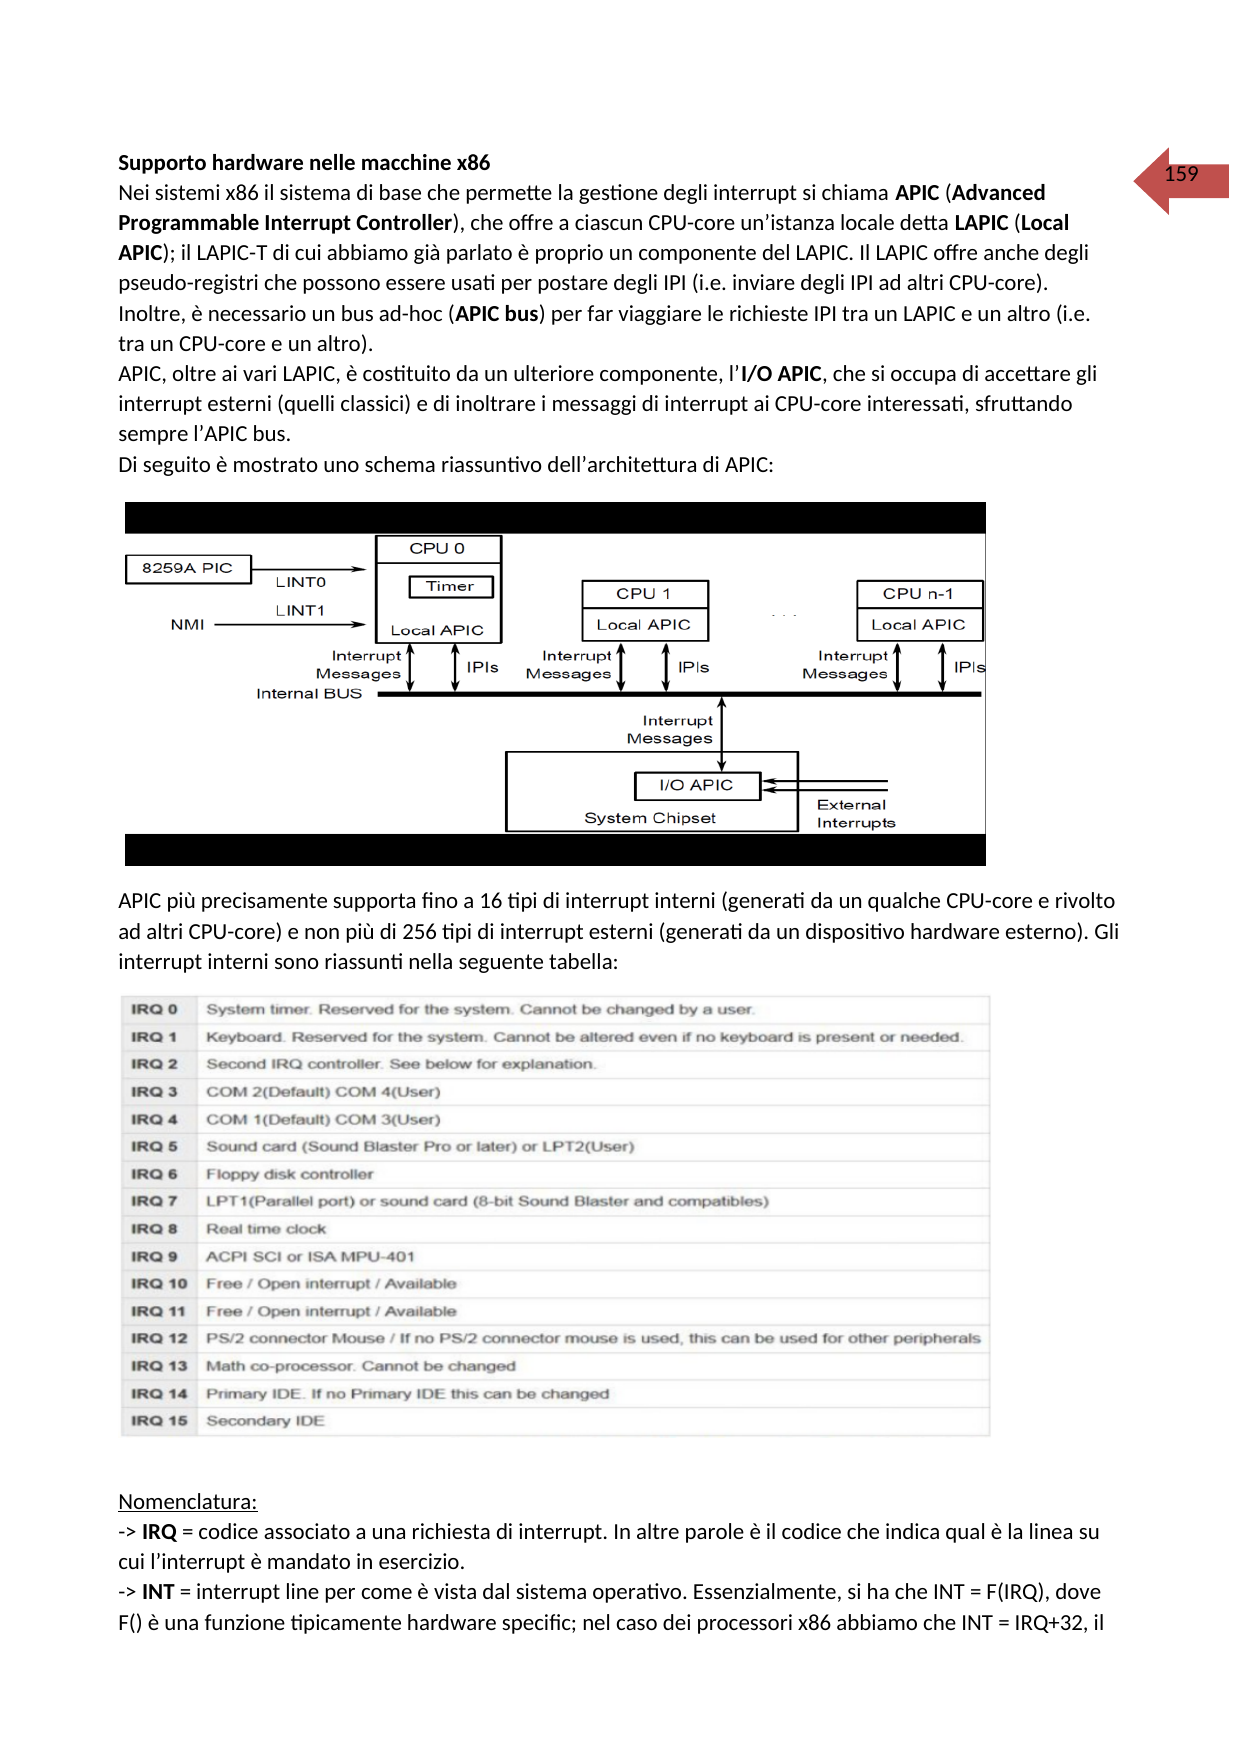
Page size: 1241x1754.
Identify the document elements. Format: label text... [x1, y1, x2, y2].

text Supporto hardware nelle macchine x86 Nei sistemi x86 il sistema di base che permette la gestione degli interrupt si chiama APIC (Advanced Programmable Interrupt Controller), che offre a ciascun CPU-core un’istanza locale detta LAPIC (Local APIC); il LAPIC-T di cui abbiamo già parlato è proprio un componente del LAPIC. Il LAPIC offre anche degli pseudo-registri che possono essere usati per postare degli IPI (i.e. inviare degli IPI ad altri CPU-core). Inoltre, è necessario un bus ad-hoc (APIC bus) per far viaggiare le richieste IPI tra un LAPIC e un altro (i.e. tra un CPU-core e un altro). APIC, oltre ai vari LAPIC, è costituito da un ulteriore componente, l’I/O APIC, che si occupa di accettare gli interrupt esterni (quelli classici) e di inoltrare i messaggi di interrupt ai CPU-core interessati, sfruttando sempre l’APIC bus. Di seguito è mostrato uno schema riassuntivo dell’architettura di APIC: [118, 148, 1122, 478]
text APIC più precisamente supporta fino a 16 tipi di interrupt interni (generati da un qualche CPU-core e rivolto ad altri CPU-core) e non più di 256 tipi di interrupt esterni (generati da un dispositivo hardware esterno). Gli interrupt interni sono riassunti nella seguente tabella: [118, 887, 1122, 975]
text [118, 1457, 1122, 1636]
picture [118, 496, 988, 868]
picture [118, 993, 992, 1438]
